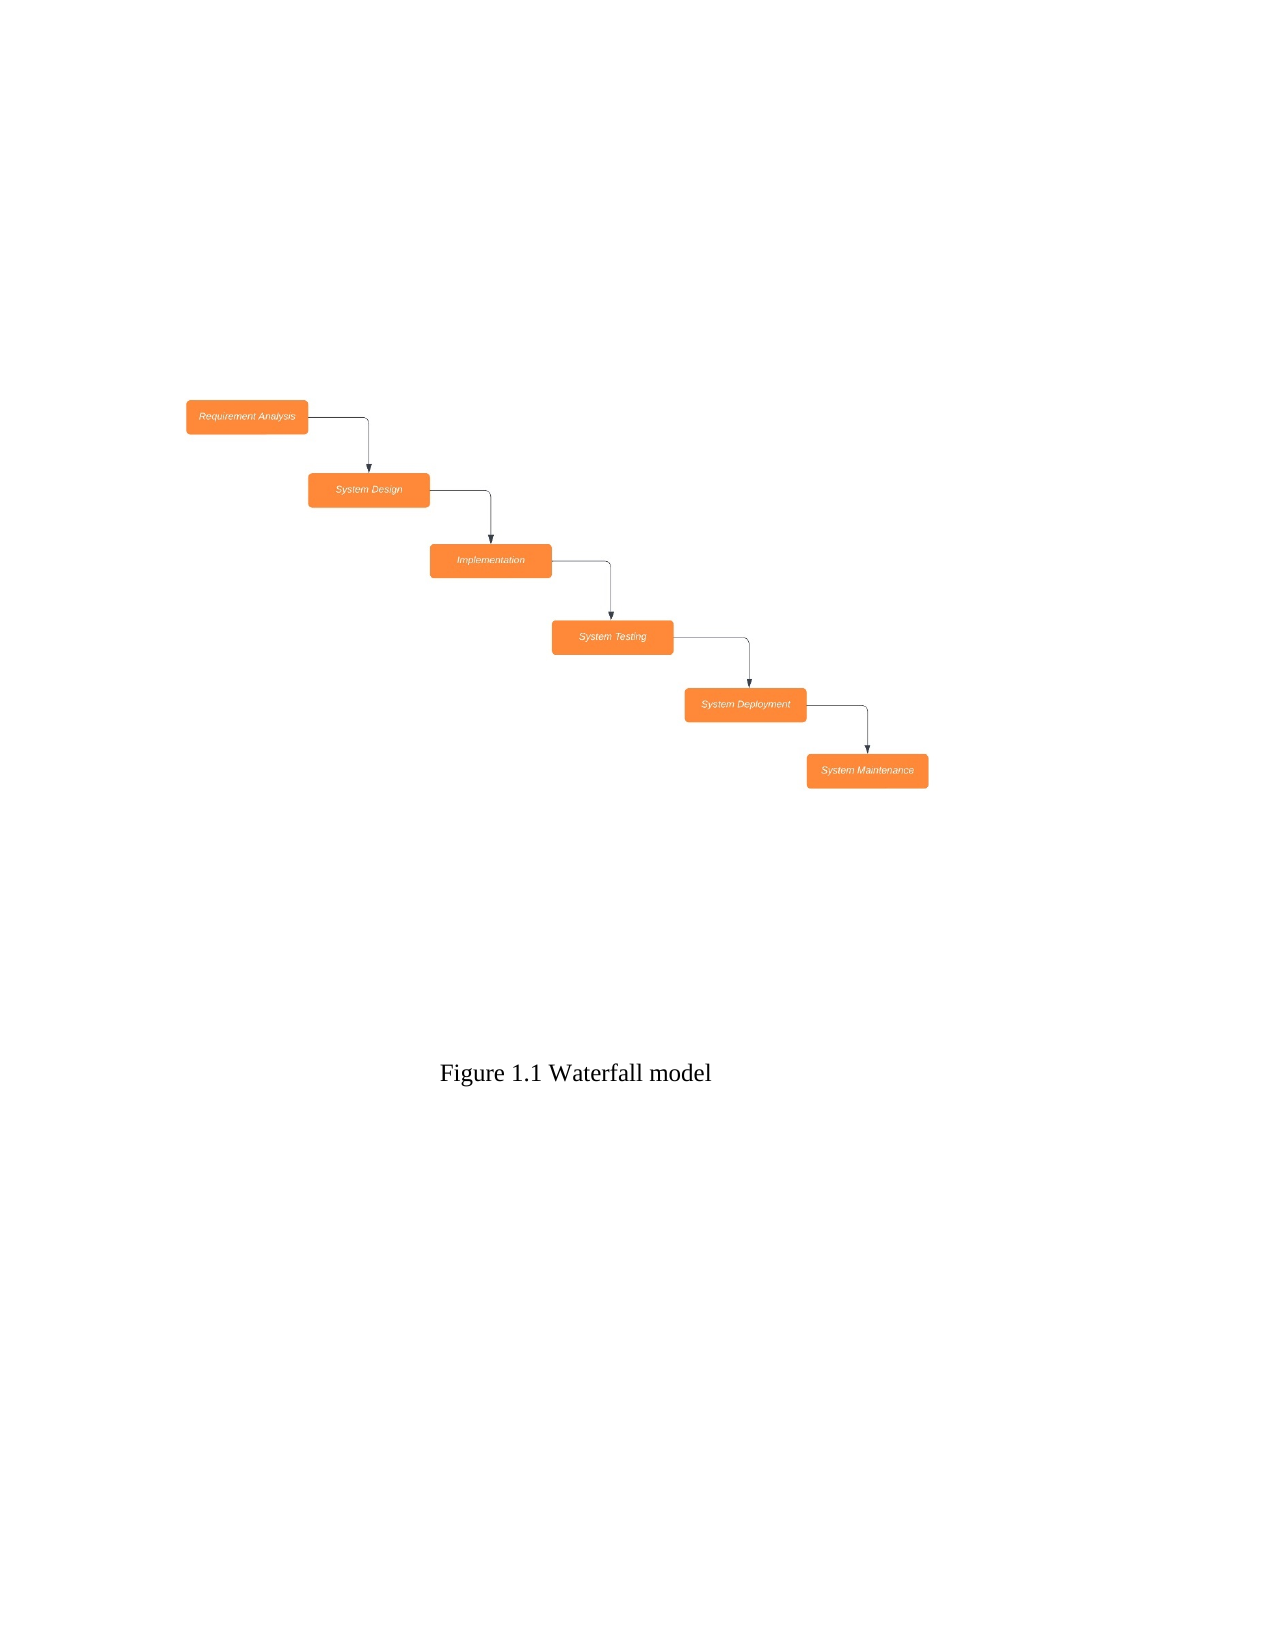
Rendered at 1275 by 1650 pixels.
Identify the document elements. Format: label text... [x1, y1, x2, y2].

picture [64, 234, 1039, 986]
text Figure 1.1 Waterfall model [64, 1058, 1217, 1087]
